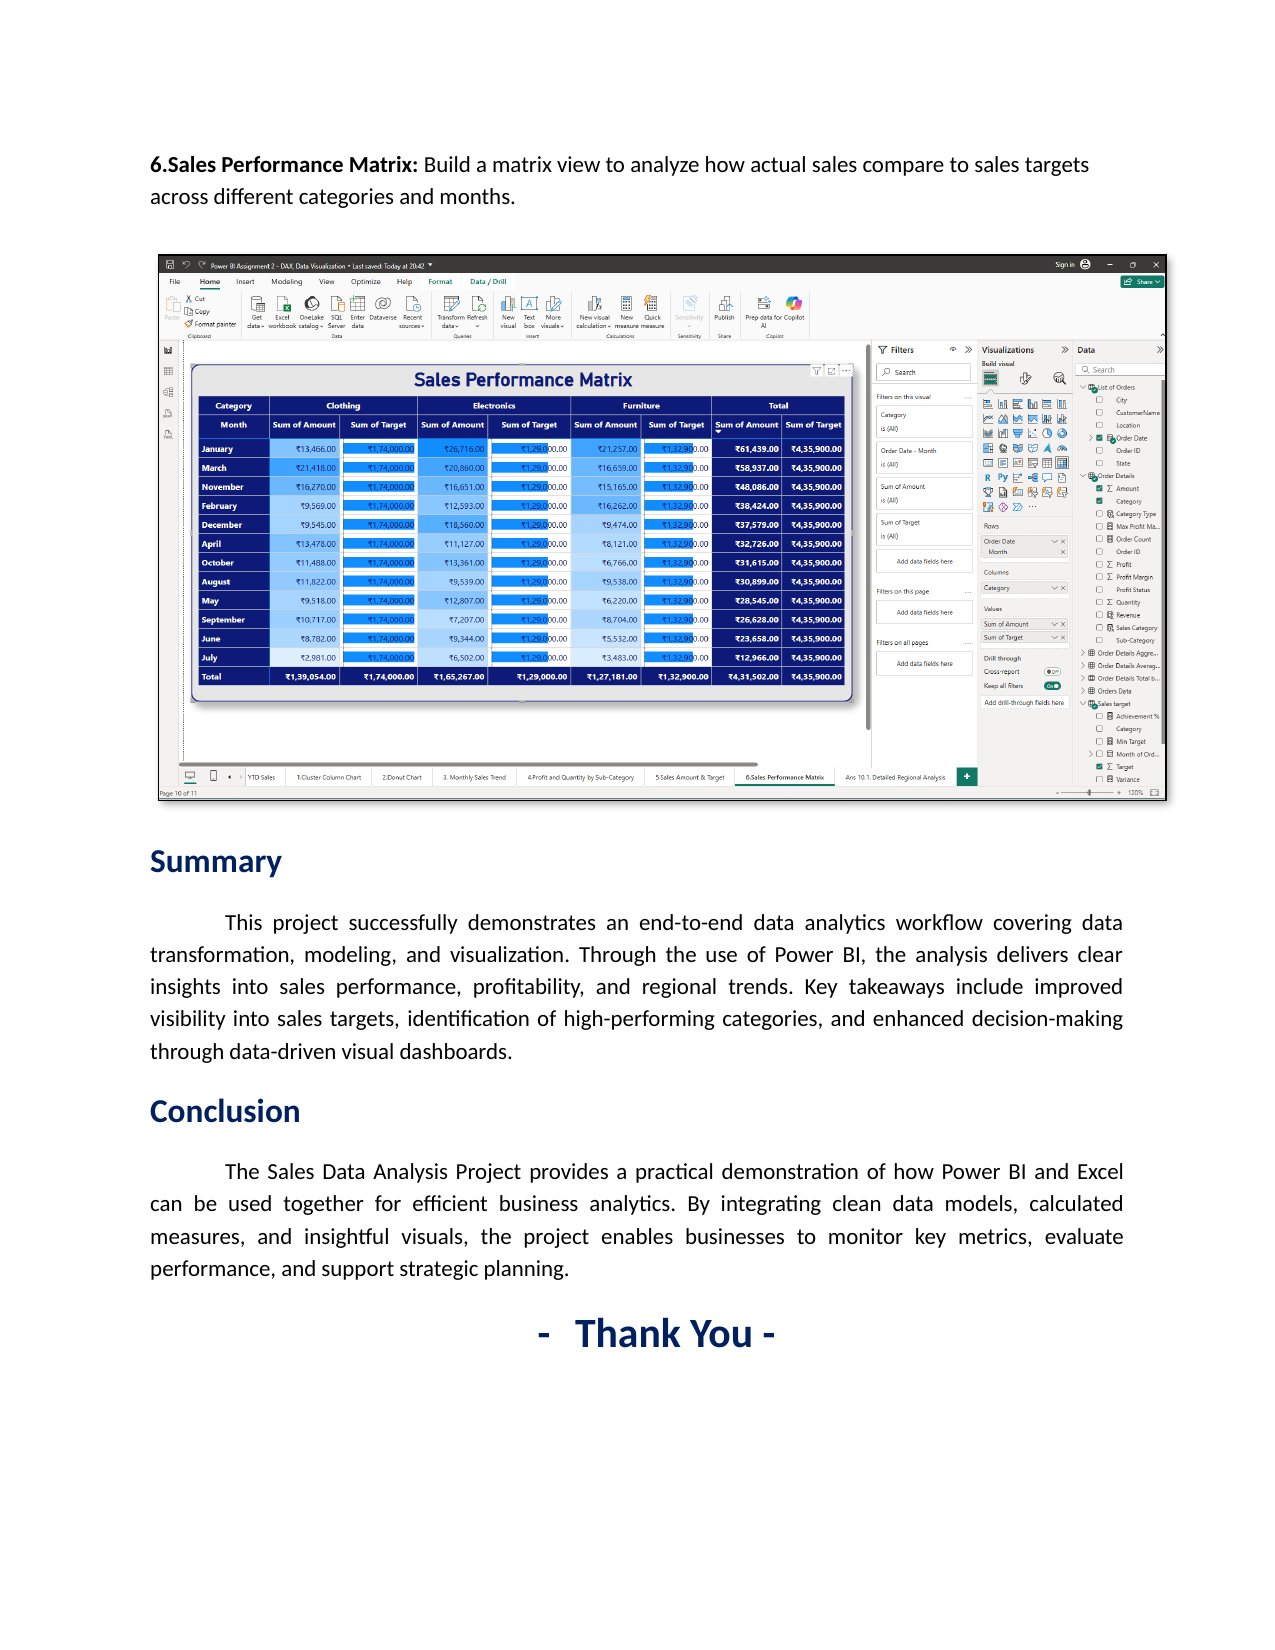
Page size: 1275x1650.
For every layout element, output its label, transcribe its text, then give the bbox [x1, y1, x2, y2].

text Summary [150, 840, 1125, 881]
picture [159, 256, 1165, 800]
text This project successfully demonstrates an end-to-end data analytics workflow covering data transformation, modeling, and visualization. Through the use of Power BI, the analysis delivers clear insights into sales performance, profitability, and regional trends. Key takeaways include improved visibility into sales targets, identification of high-performing categories, and enhanced decision-making through data-driven visual dashboards. [150, 908, 1125, 1065]
text Conclusion [150, 1090, 1125, 1131]
text The Sales Data Analysis Project provides a practical demonstration of how Power BI and Excel can be used together for efficient business analytics. By integrating clean data models, calculated measures, and insightful visuals, the project enables businesses to monitor key metrics, evaluate performance, and support strategic planning. [150, 1157, 1125, 1282]
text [150, 150, 1125, 815]
list Thank You - [187, 1307, 1125, 1390]
